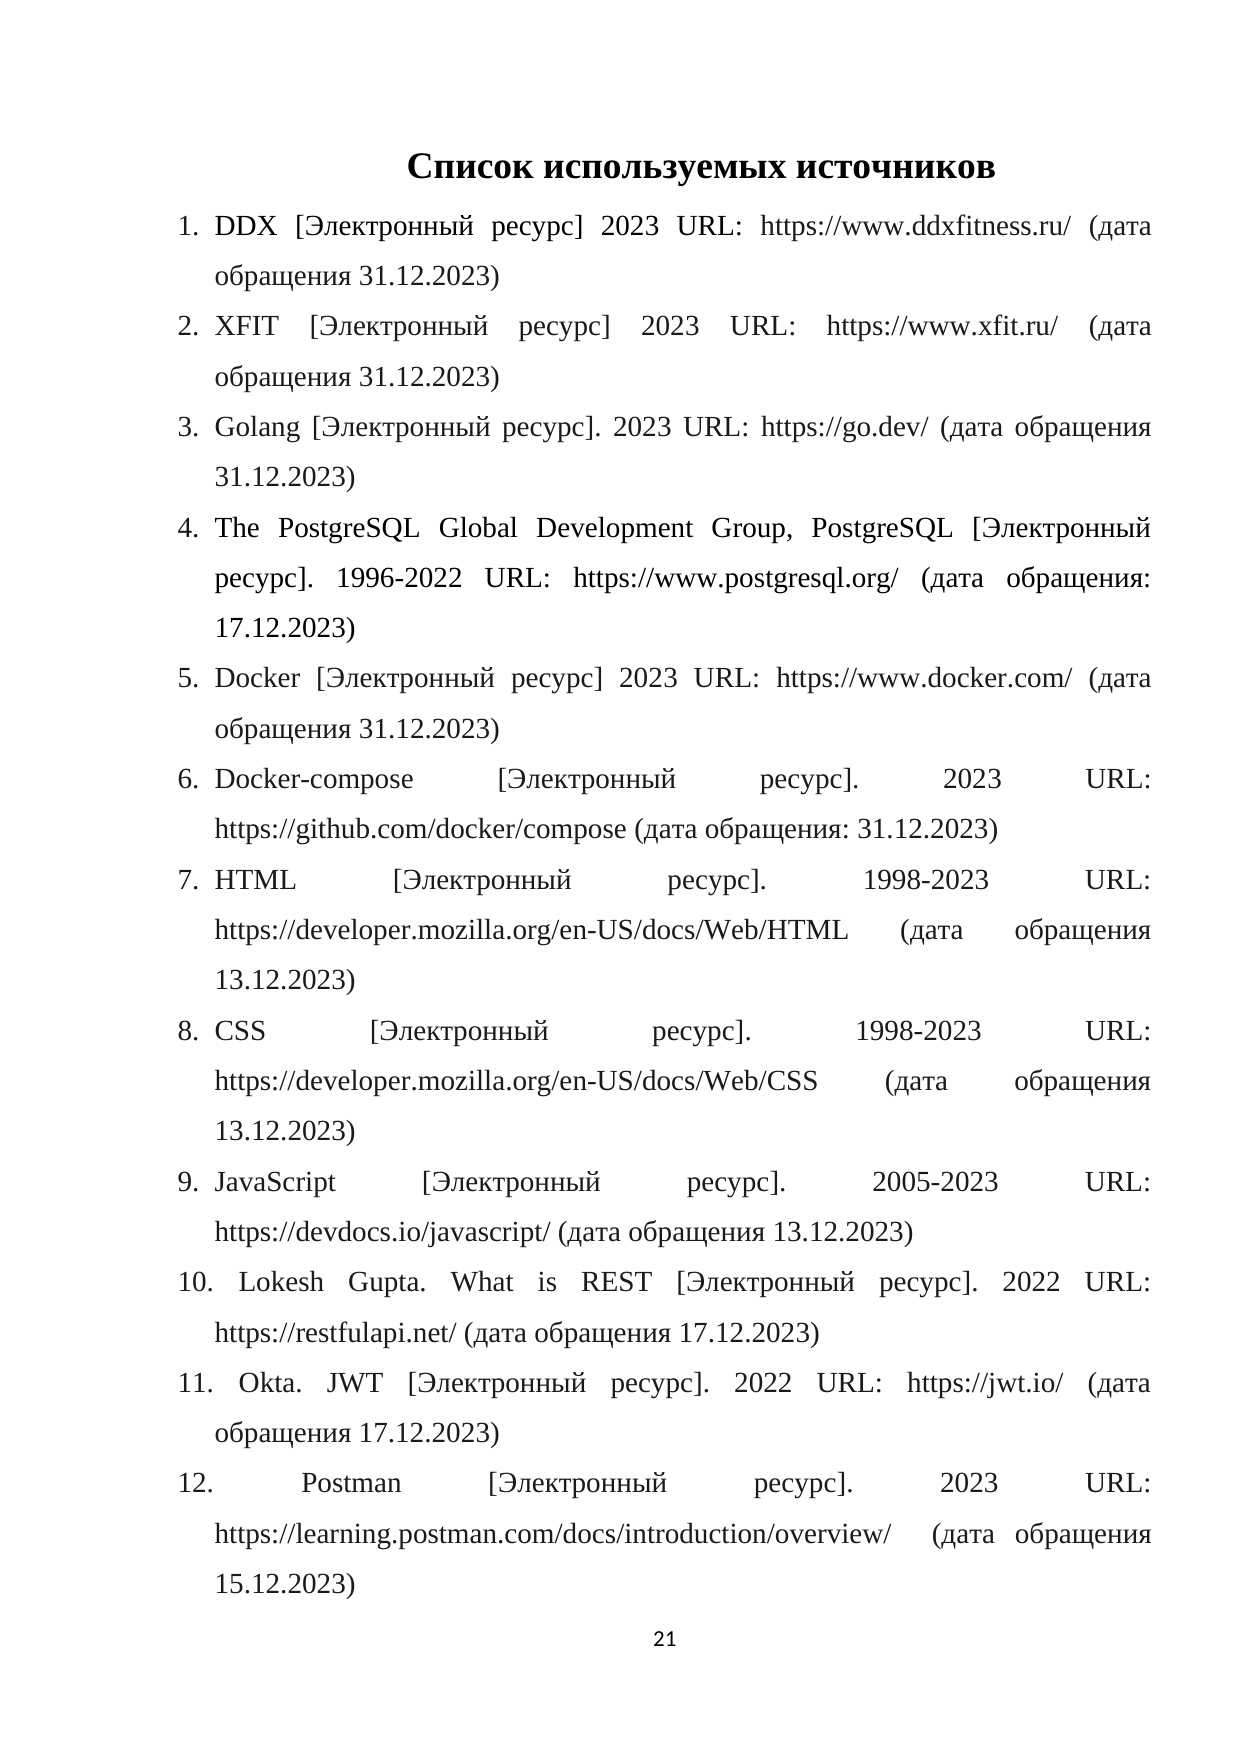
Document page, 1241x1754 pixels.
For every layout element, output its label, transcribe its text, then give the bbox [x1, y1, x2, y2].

list DDX [Электронный ресурс] 2023 URL: https://www.ddxfitness.ru/ (дата обращения 31.12.2023) [177, 208, 1152, 292]
list JavaScript [Электронный ресурс]. 2005-2023 URL: https://devdocs.io/javascript/ (дата обращения 13.12.2023) [177, 1164, 1152, 1248]
list Okta. JWT [Электронный ресурс]. 2022 URL: https://jwt.io/ (дата обращения 17.12.2023) [177, 1365, 1152, 1449]
list Docker-compose [Электронный ресурс]. 2023 URL: https://github.com/docker/compose (дата обращения: 31.12.2023) [177, 761, 1152, 845]
list Lokesh Gupta. What is REST [Электронный ресурс]. 2022 URL: https://restfulapi.net/ (дата обращения 17.12.2023) [177, 1264, 1152, 1348]
list Docker [Электронный ресурс] 2023 URL: https://www.docker.com/ (дата обращения 31.12.2023) [177, 661, 1152, 744]
list The PostgreSQL Global Development Group, PostgreSQL [Электронный ресурс]. 1996-2022 URL: https://www.postgresql.org/ (дата обращения: 17.12.2023) [177, 510, 1152, 644]
subtitle Список используемых источников [177, 143, 1152, 186]
list XFIT [Электронный ресурс] 2023 URL: https://www.xfit.ru/ (дата обращения 31.12.2023) [177, 308, 1152, 392]
list Golang [Электронный ресурс]. 2023 URL: https://go.dev/ (дата обращения 31.12.2023) [177, 409, 1152, 493]
list Postman [Электронный ресурс]. 2023 URL: https://learning.postman.com/docs/introduction/overview/ (дата обращения 15.12.2023) [177, 1466, 1152, 1600]
list CSS [Электронный ресурс]. 1998-2023 URL: https://developer.mozilla.org/en-US/docs/Web/CSS (дата обращения 13.12.2023) [177, 1013, 1152, 1147]
list HTML [Электронный ресурс]. 1998-2023 URL: https://developer.mozilla.org/en-US/docs/Web/HTML (дата обращения 13.12.2023) [177, 862, 1152, 996]
